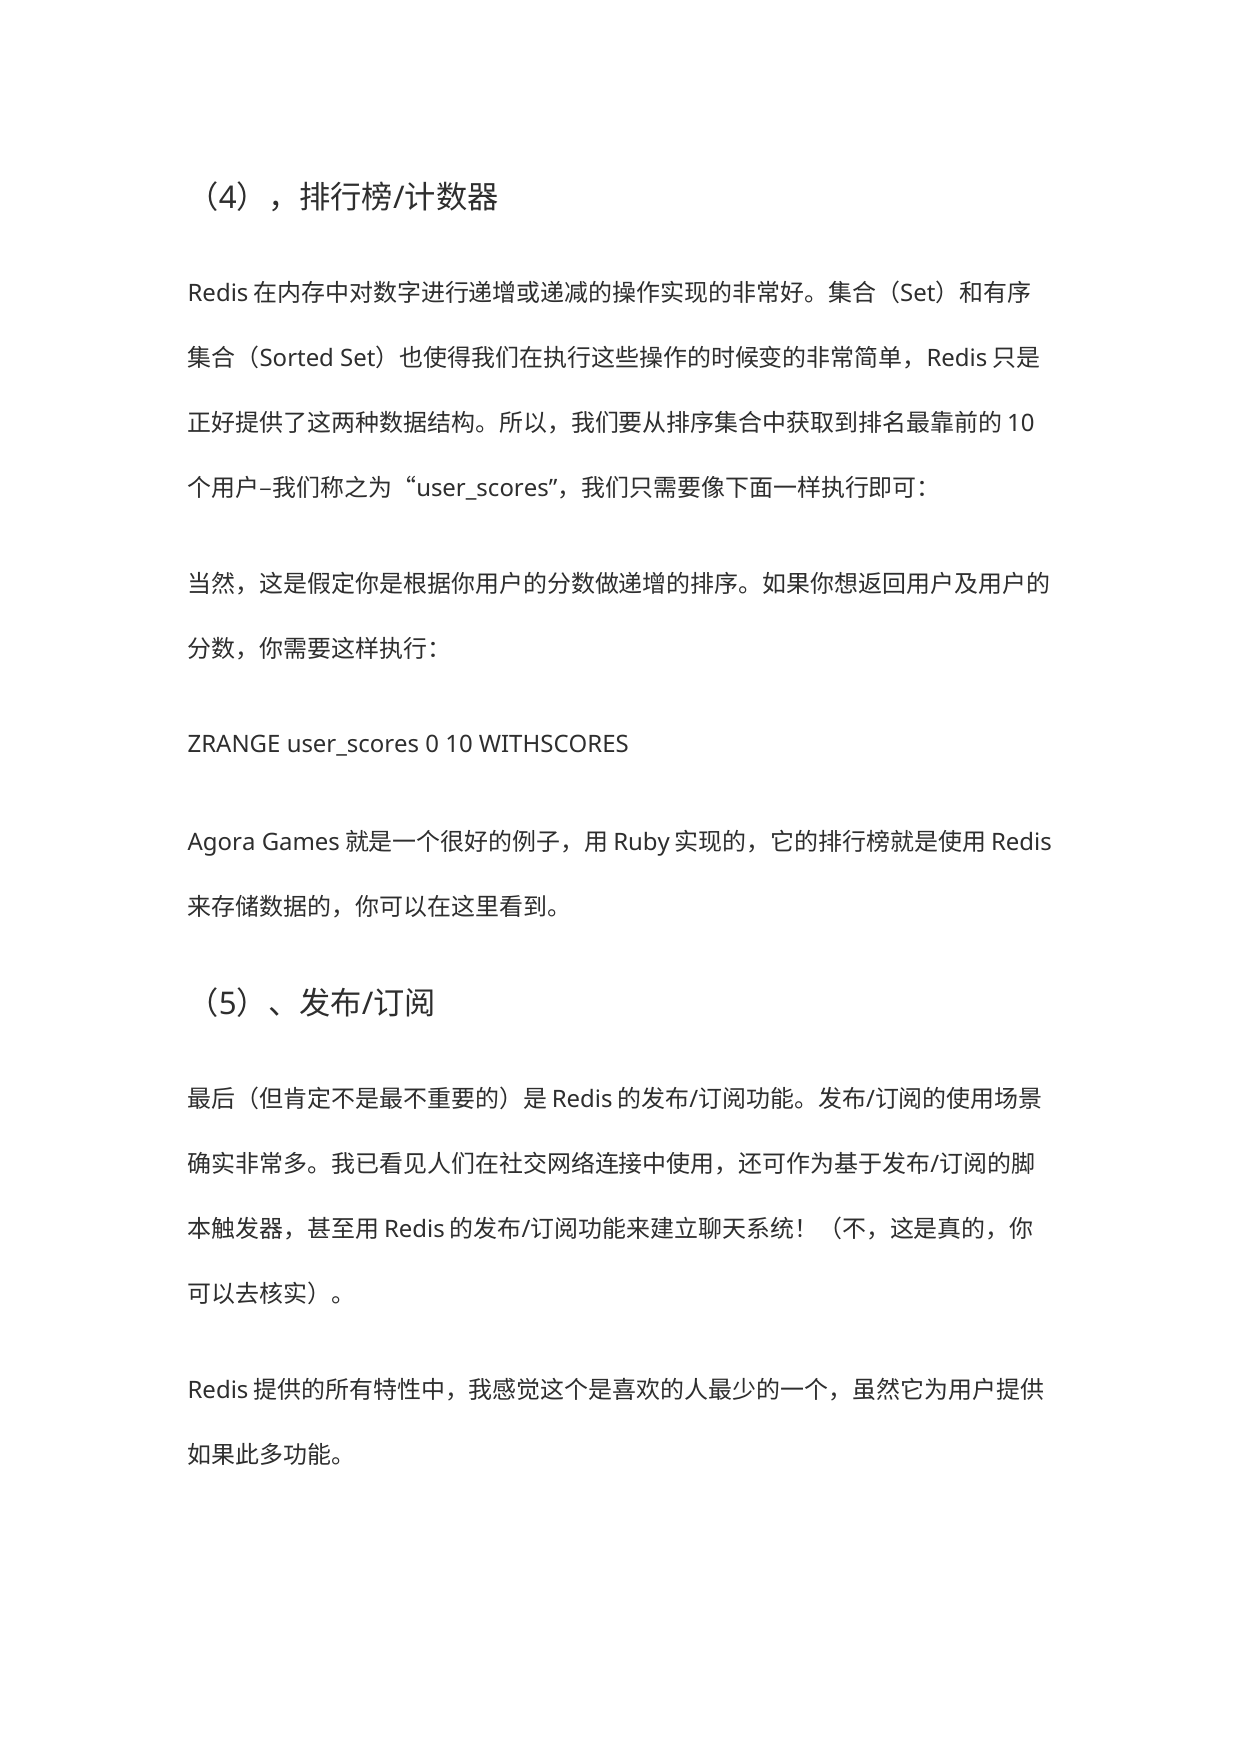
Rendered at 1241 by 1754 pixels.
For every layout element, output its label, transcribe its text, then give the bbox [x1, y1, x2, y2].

text Redis在内存中对数字进行递增或递减的操作实现的非常好。集合（Set）和有序集合（Sorted Set）也使得我们在执行这些操作的时候变的非常简单，Redis只是正好提供了这两种数据结构。所以，我们要从排序集合中获取到排名最靠前的10个用户–我们称之为“user_scores”，我们只需要像下面一样执行即可： [187, 258, 1053, 518]
text ZRANGE user_scores 0 10 WITHSCORES [187, 711, 1053, 776]
subtitle （4），排行榜/计数器 [187, 162, 1053, 227]
text 当然，这是假定你是根据你用户的分数做递增的排序。如果你想返回用户及用户的分数，你需要这样执行： [187, 549, 1053, 679]
subtitle （5）、发布/订阅 [187, 968, 1053, 1033]
text Redis提供的所有特性中，我感觉这个是喜欢的人最少的一个，虽然它为用户提供如果此多功能。 [187, 1356, 1053, 1486]
text 最后（但肯定不是最不重要的）是Redis的发布/订阅功能。发布/订阅的使用场景确实非常多。我已看见人们在社交网络连接中使用，还可作为基于发布/订阅的脚本触发器，甚至用Redis的发布/订阅功能来建立聊天系统！（不，这是真的，你可以去核实）。 [187, 1064, 1053, 1324]
text Agora Games就是一个很好的例子，用Ruby实现的，它的排行榜就是使用Redis来存储数据的，你可以在这里看到。 [187, 807, 1053, 937]
